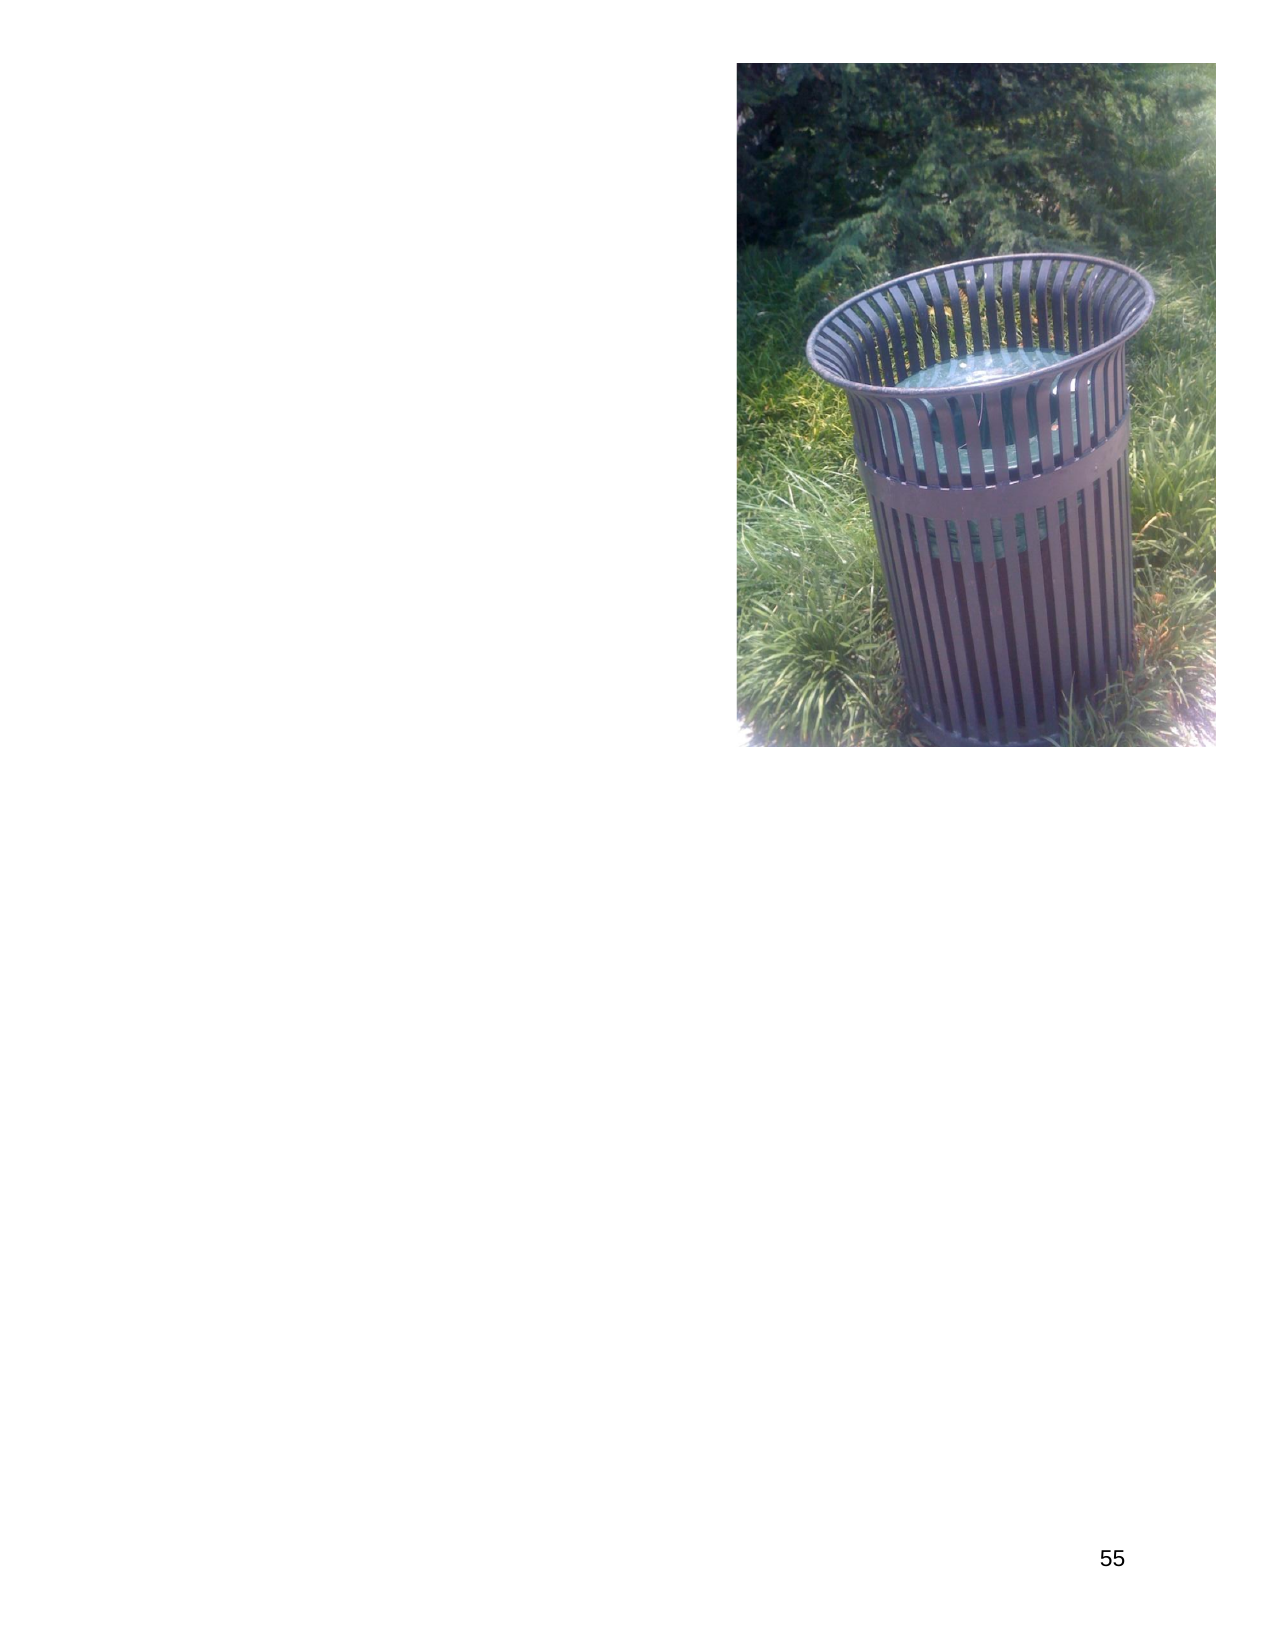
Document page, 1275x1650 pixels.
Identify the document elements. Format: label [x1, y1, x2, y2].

picture [737, 63, 1216, 747]
